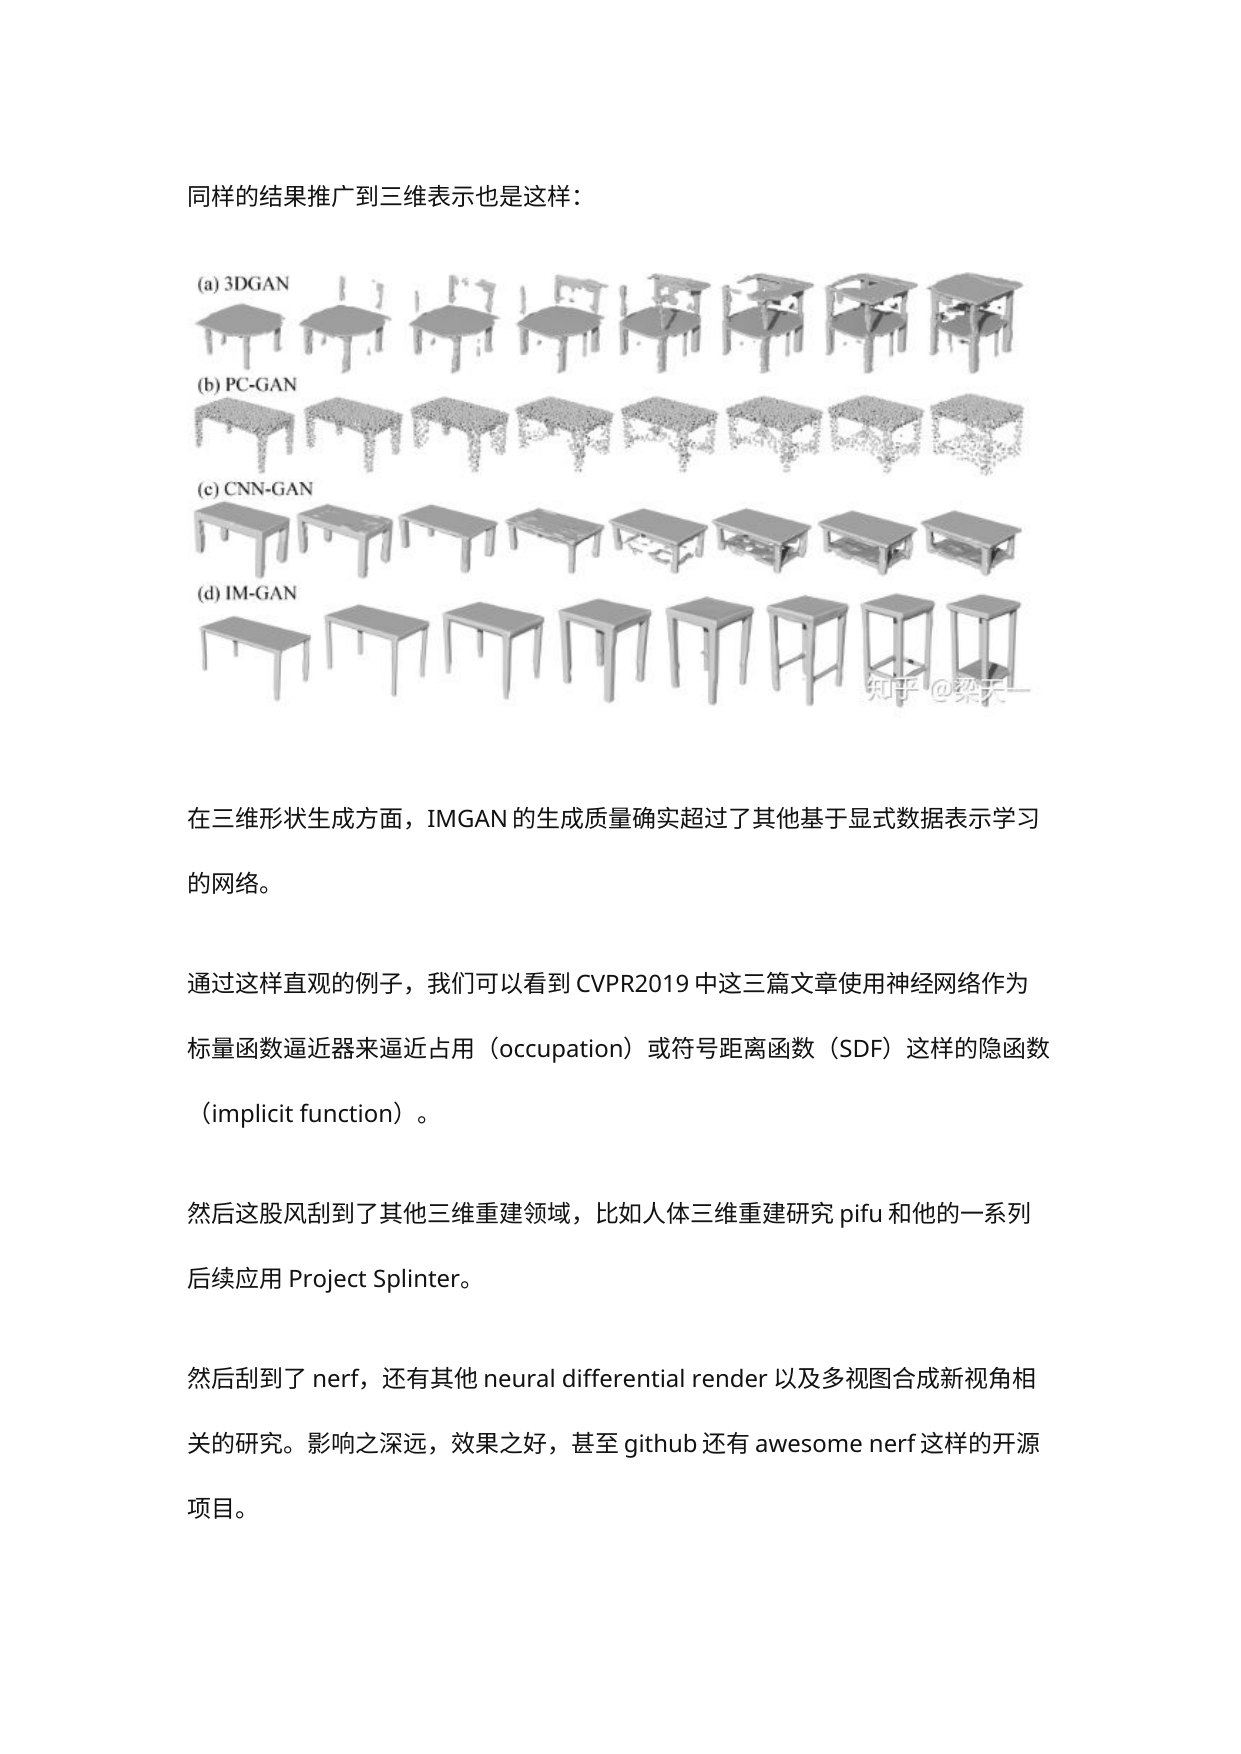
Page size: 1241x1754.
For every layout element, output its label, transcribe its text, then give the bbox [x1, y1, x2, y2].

text 然后刮到了nerf，还有其他neural differential render以及多视图合成新视角相关的研究。影响之深远，效果之好，甚至github还有awesome nerf这样的开源项目。 [187, 1344, 1053, 1539]
text 同样的结果推广到三维表示也是这样： [187, 162, 1053, 227]
text 然后这股风刮到了其他三维重建领域，比如人体三维重建研究pifu和他的一系列后续应用Project Splinter。 [187, 1179, 1053, 1309]
picture [187, 262, 1053, 728]
text 在三维形状生成方面，IMGAN的生成质量确实超过了其他基于显式数据表示学习的网络。 [187, 784, 1053, 914]
text 通过这样直观的例子，我们可以看到CVPR2019中这三篇文章使用神经网络作为标量函数逼近器来逼近占用（occupation）或符号距离函数（SDF）这样的隐函数（implicit function）。 [187, 949, 1053, 1144]
